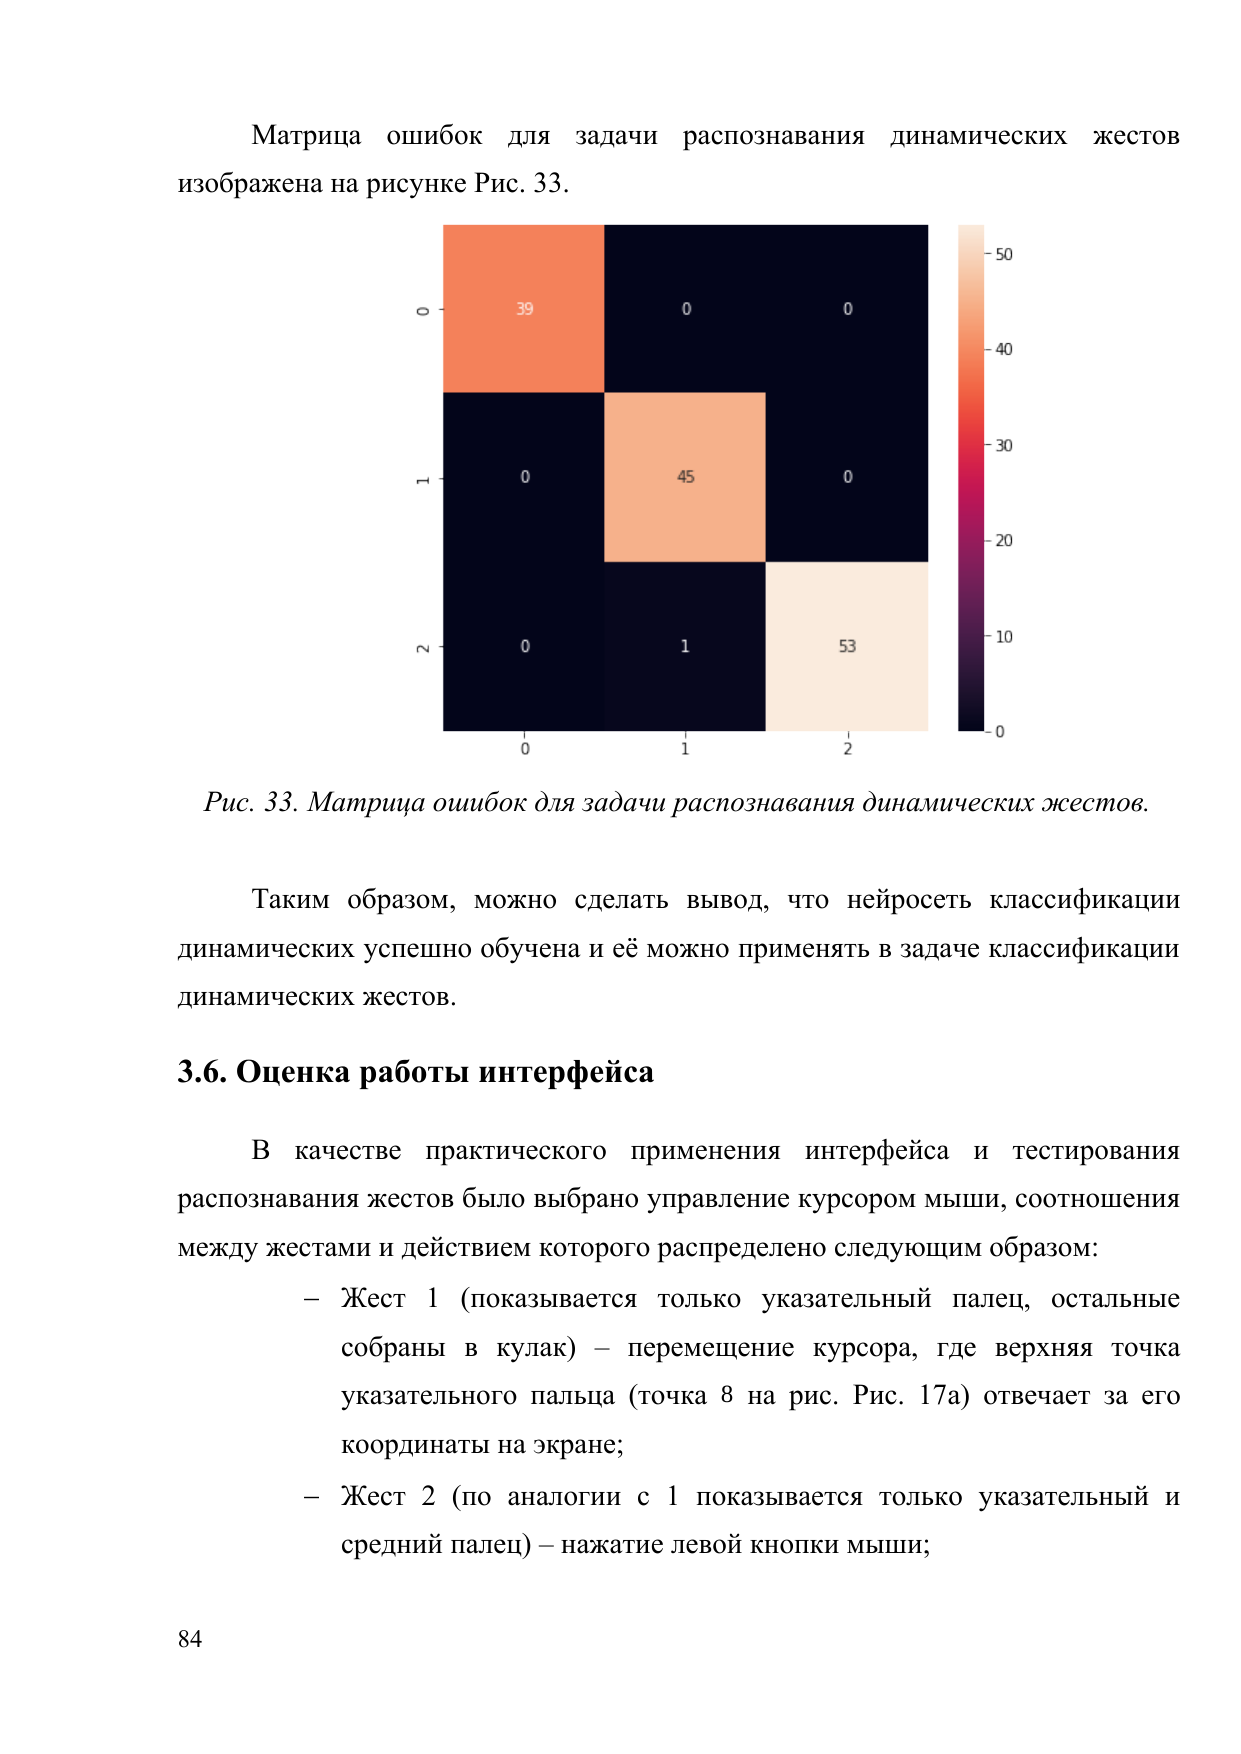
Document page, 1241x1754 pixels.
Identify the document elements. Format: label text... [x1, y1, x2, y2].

list Жест 1 (показывается только указательный палец, остальные собраны в кулак) – перемещение курсора, где верхняя точка указательного пальца (точка на рис. 17а) отвечает за его координаты на экране; [303, 1278, 1181, 1459]
table_header [177, 215, 1180, 785]
text В качестве практического применения интерфейса и тестирования распознавания жестов было выбрано управление курсором мыши, соотношения между жестами и действием которого распределено следующим образом: [177, 1133, 1181, 1262]
text Матрица ошибок для задачи распознавания динамических жестов изображена на рисунке 33. [177, 118, 1181, 199]
text 3.6. Оценка работы интерфейса [177, 1053, 1181, 1090]
table_cell Рис. 33. Матрица ошибок для задачи распознавания динамических жестов. [177, 785, 1180, 834]
text Таким образом, можно сделать вывод, что нейросеть классификации динамических успешно обучена и её можно применять в задаче классификации динамических жестов. [177, 882, 1181, 1012]
list Жест 2 (по аналогии с 1 показывается только указательный и средний палец) – нажатие левой кнопки мыши; [303, 1476, 1181, 1560]
picture [406, 215, 1025, 769]
